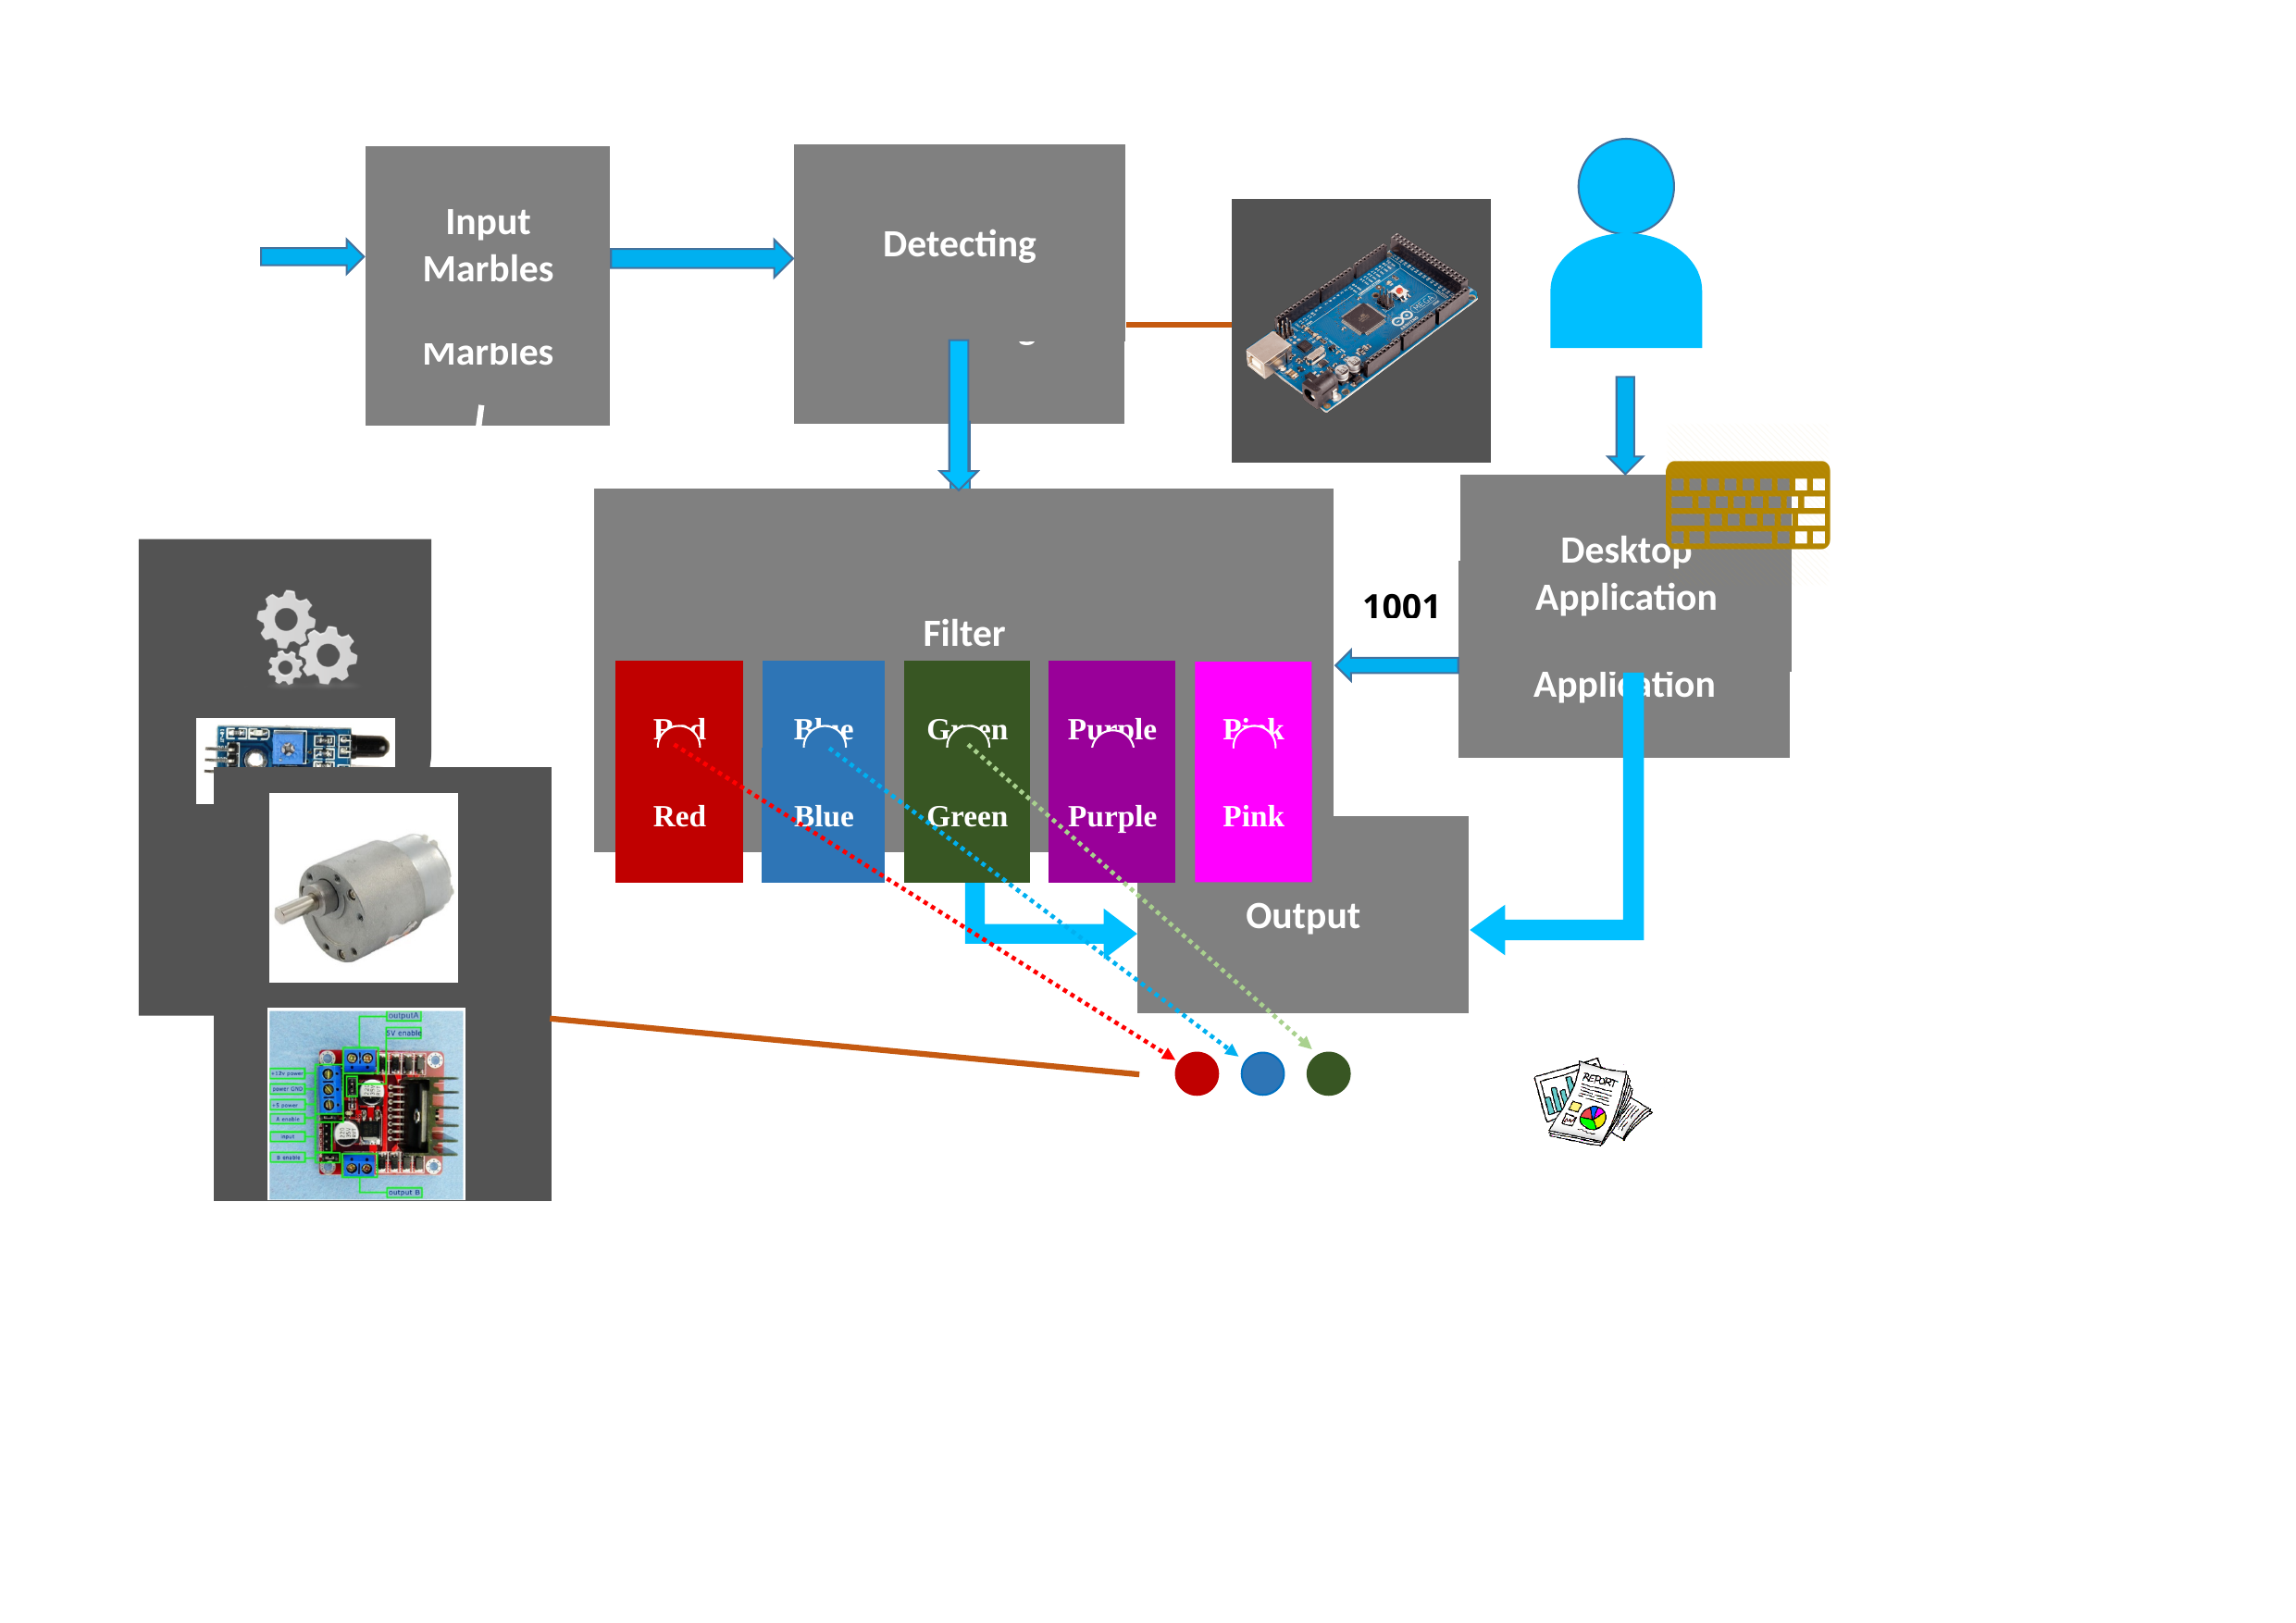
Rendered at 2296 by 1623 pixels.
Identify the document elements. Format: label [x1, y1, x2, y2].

picture [1508, 1033, 1675, 1163]
picture [1244, 231, 1479, 414]
picture [269, 793, 458, 983]
picture [267, 1008, 465, 1200]
picture [196, 718, 395, 804]
